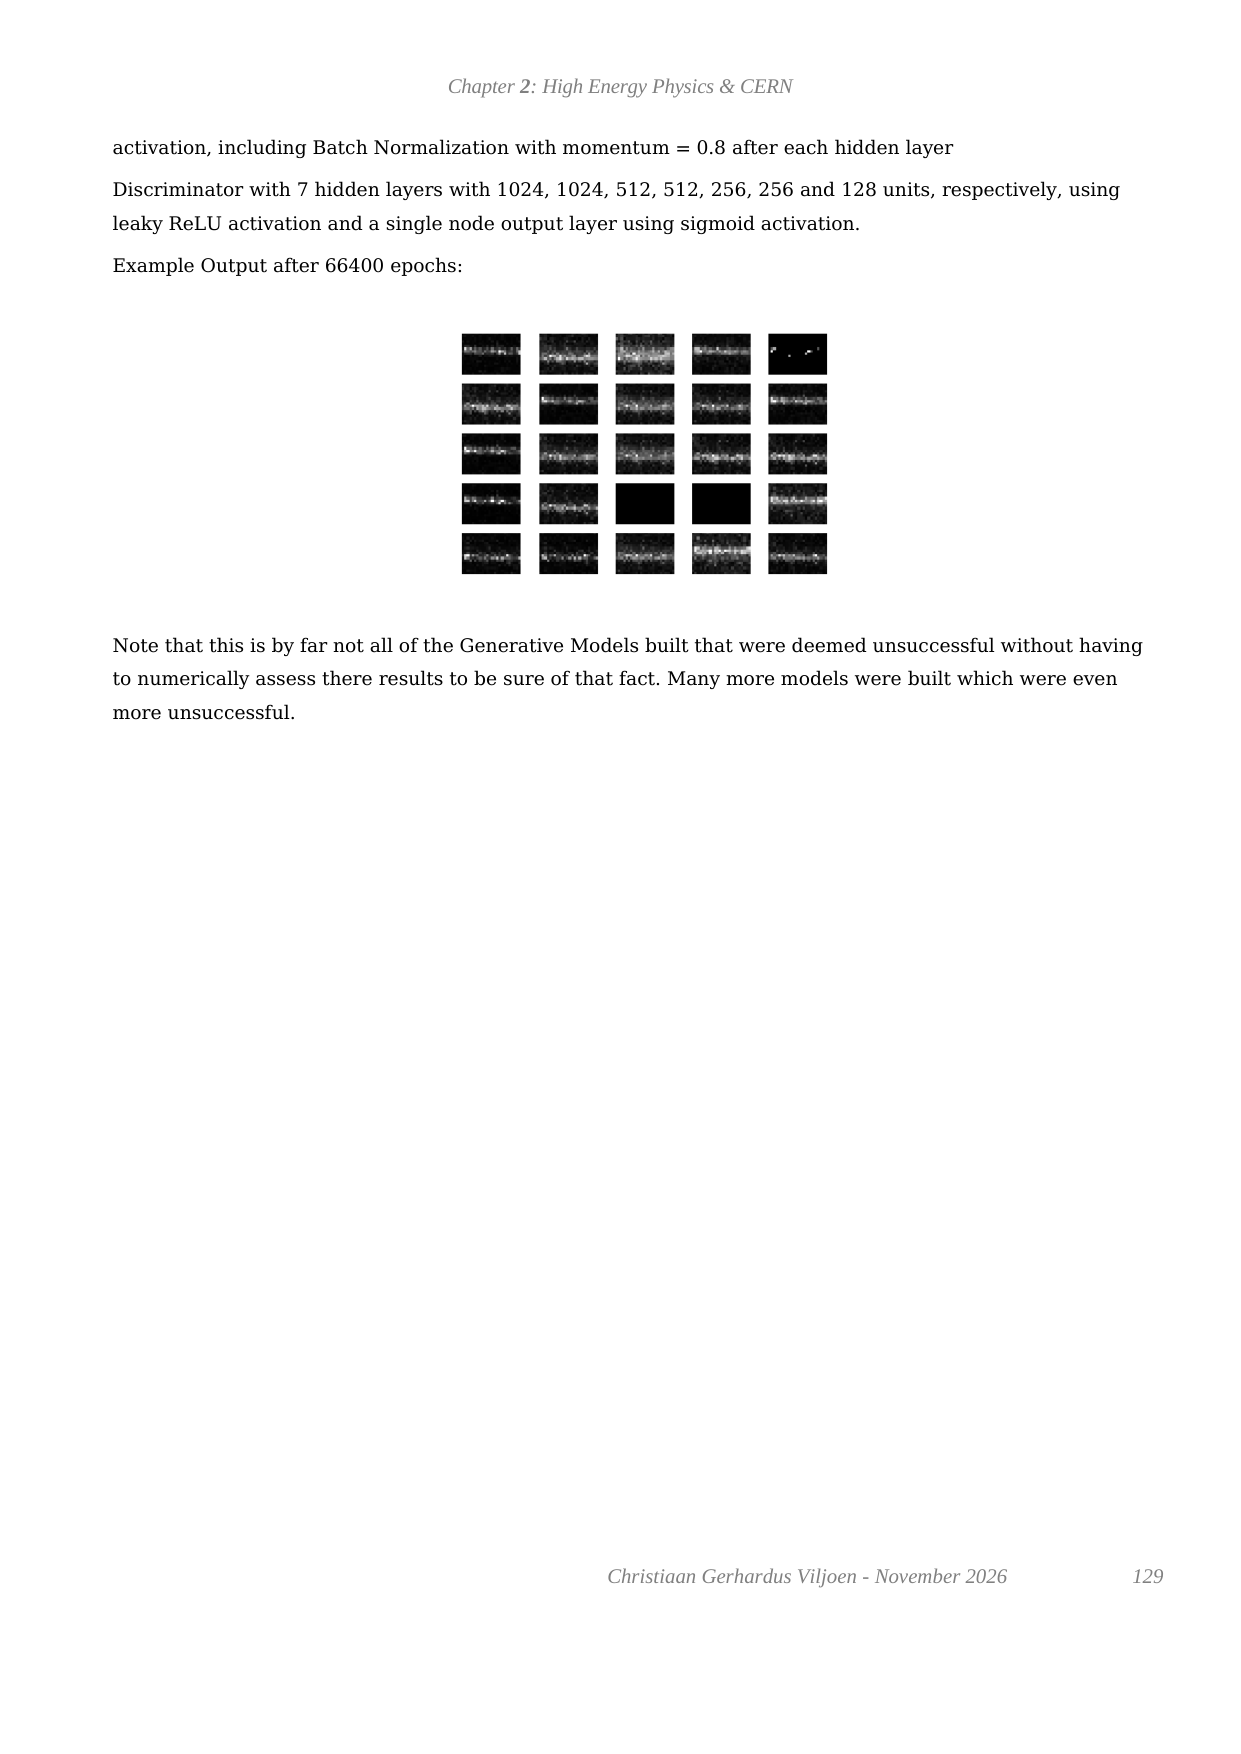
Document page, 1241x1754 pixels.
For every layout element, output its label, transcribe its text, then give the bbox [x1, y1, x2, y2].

picture [400, 295, 878, 614]
text Example Output after 66400 epochs: [112, 253, 1165, 276]
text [112, 135, 1165, 158]
text Discriminator with 7 hidden layers with 1024, 1024, 512, 512, 256, 256 and 128 units, respectively, using leaky ReLU activation and a single node output layer using sigmoid activation. [112, 177, 1165, 234]
text Note that this is by far not all of the Generative Models built that were deemed unsuccessful without having to numerically assess there results to be sure of that fact. Many more models were built which were even more unsuccessful. [112, 633, 1165, 723]
